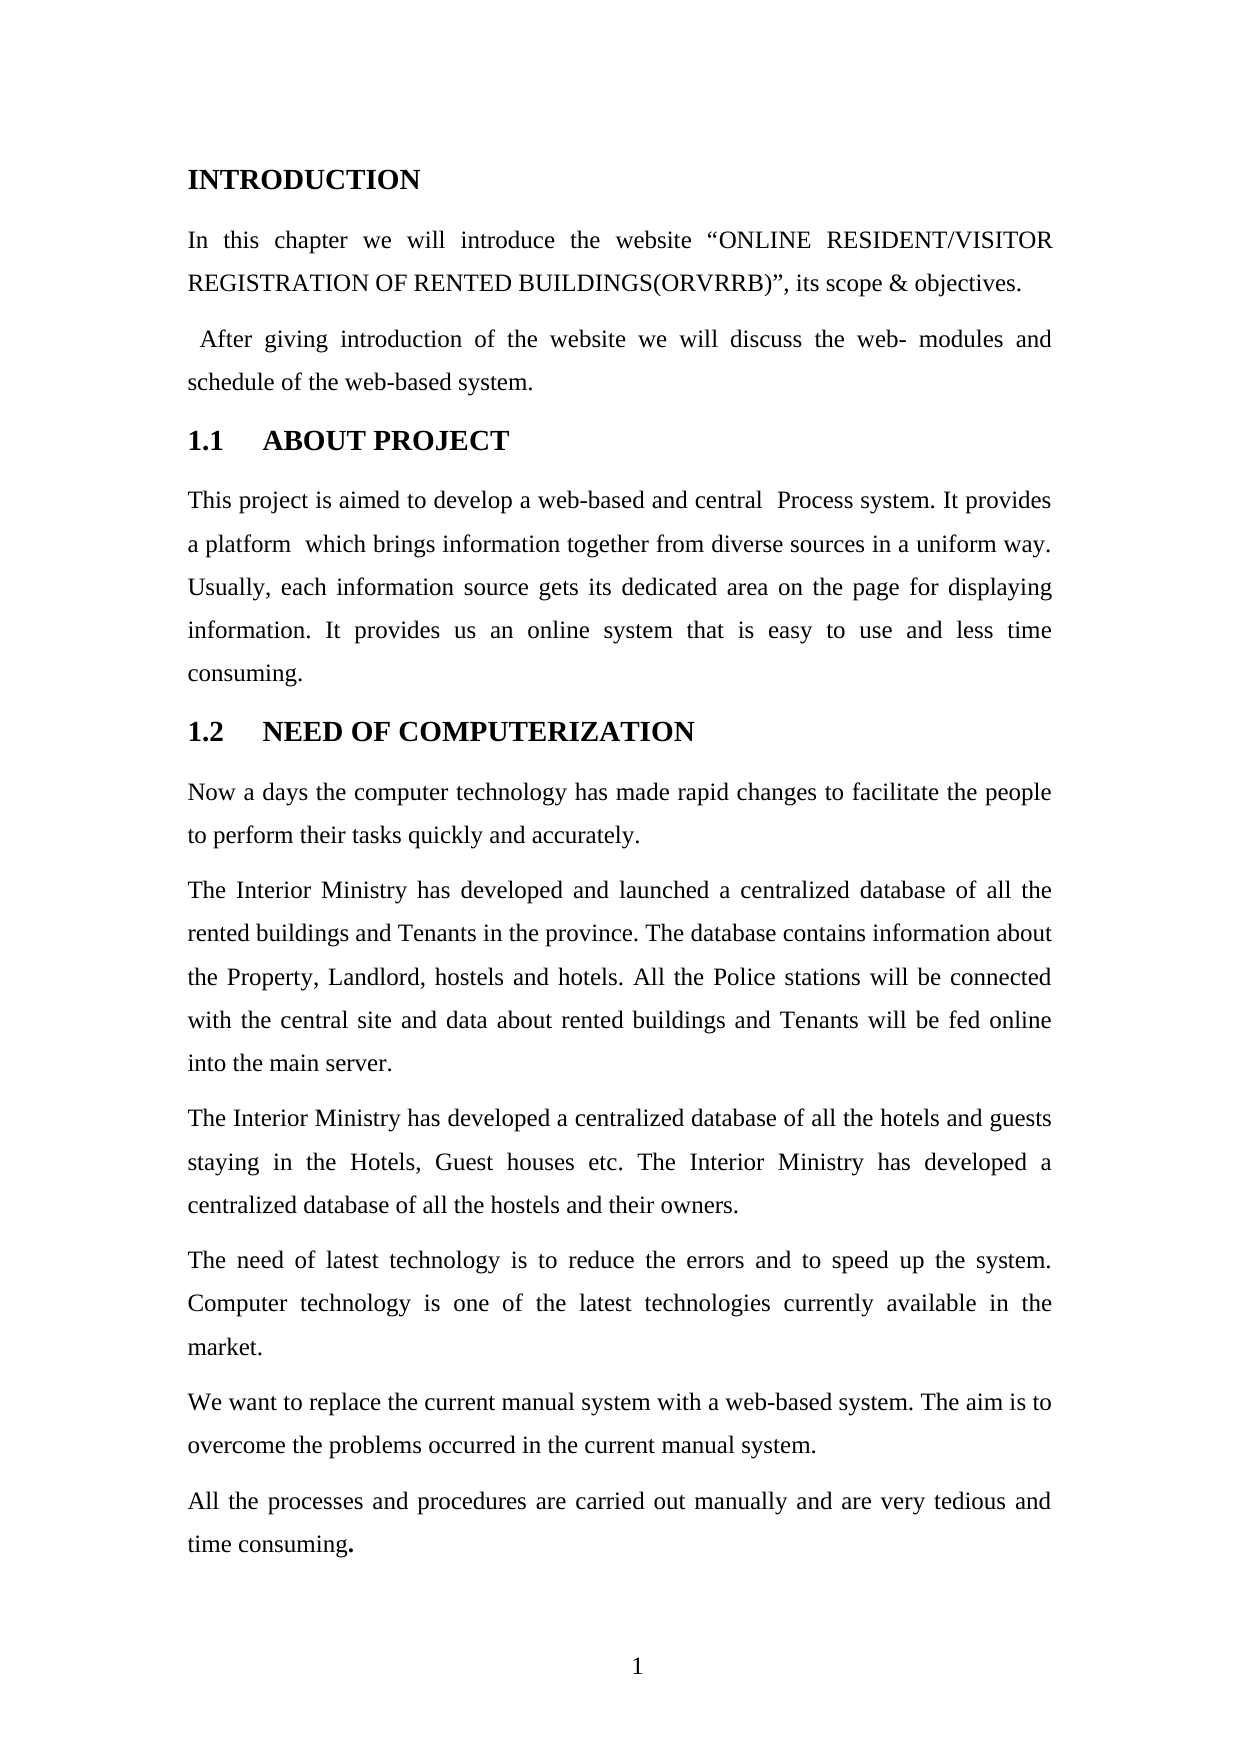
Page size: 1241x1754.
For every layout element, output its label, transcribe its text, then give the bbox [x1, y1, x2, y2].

text After giving introduction of the website we will discuss the web- modules and schedule of the web-based system. [187, 324, 1053, 396]
subtitle INTRODUCTION [187, 162, 1053, 196]
subtitle 1.1 ABOUT PROJECT [187, 423, 1053, 456]
text In this chapter we will introduce the website “ONLINE RESIDENT/VISITOR REGISTRATION OF RENTED BUILDINGS(ORVRRB)”, its scope & objectives. [187, 225, 1053, 297]
text The Interior Ministry has developed and launched a centralized database of all the rented buildings and Tenants in the province. The database contains information about the Property, Landlord, hostels and hotels. All the Police stations will be connected with the central site and data about rented buildings and Tenants will be fed online into the main server. [187, 875, 1053, 1077]
subtitle 1.2 NEED OF COMPUTERIZATION [187, 714, 1053, 747]
text This project is aimed to develop a web-based and central Process system. It provides a platform which brings information together from diverse sources in a uniform way. Usually, each information source gets its dedicated area on the page for displaying information. It provides us an online system that is easy to use and less time consuming. [187, 486, 1053, 687]
text Now a days the computer technology has made rapid changes to facilitate the people to perform their tasks quickly and accurately. [187, 777, 1053, 848]
text The Interior Ministry has developed a centralized database of all the hotels and guests staying in the Hotels, Guest houses etc. The Interior Ministry has developed a centralized database of all the hostels and their owners. [187, 1103, 1053, 1218]
text We want to replace the current manual system with a web-based system. The aim is to overcome the problems occurred in the current manual system. [187, 1387, 1053, 1459]
text All the processes and procedures are carried out manually and are very tedious and time consuming. [187, 1486, 1053, 1558]
text The need of latest technology is to reduce the errors and to speed up the system. Computer technology is one of the latest technologies currently available in the market. [187, 1245, 1053, 1360]
